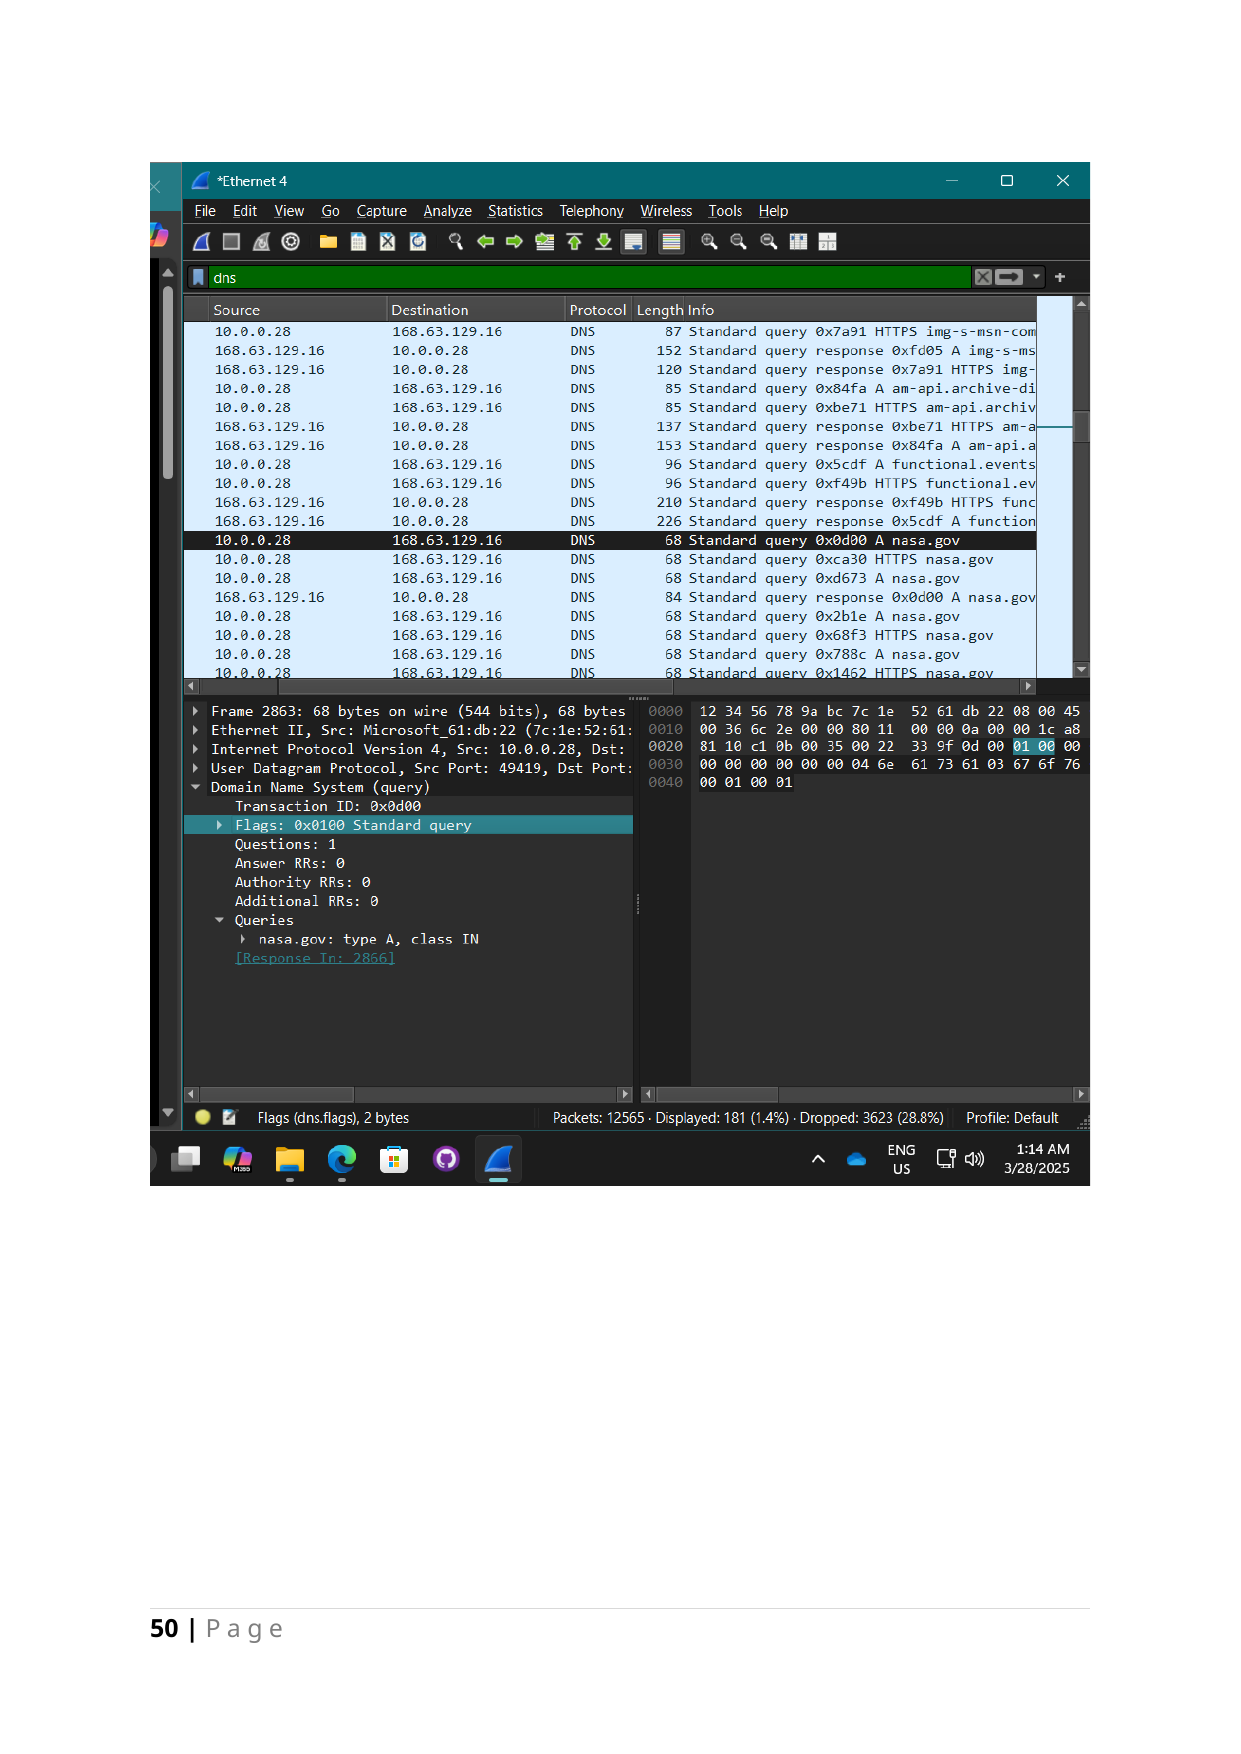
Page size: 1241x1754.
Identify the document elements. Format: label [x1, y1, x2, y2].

picture [150, 162, 1091, 1186]
